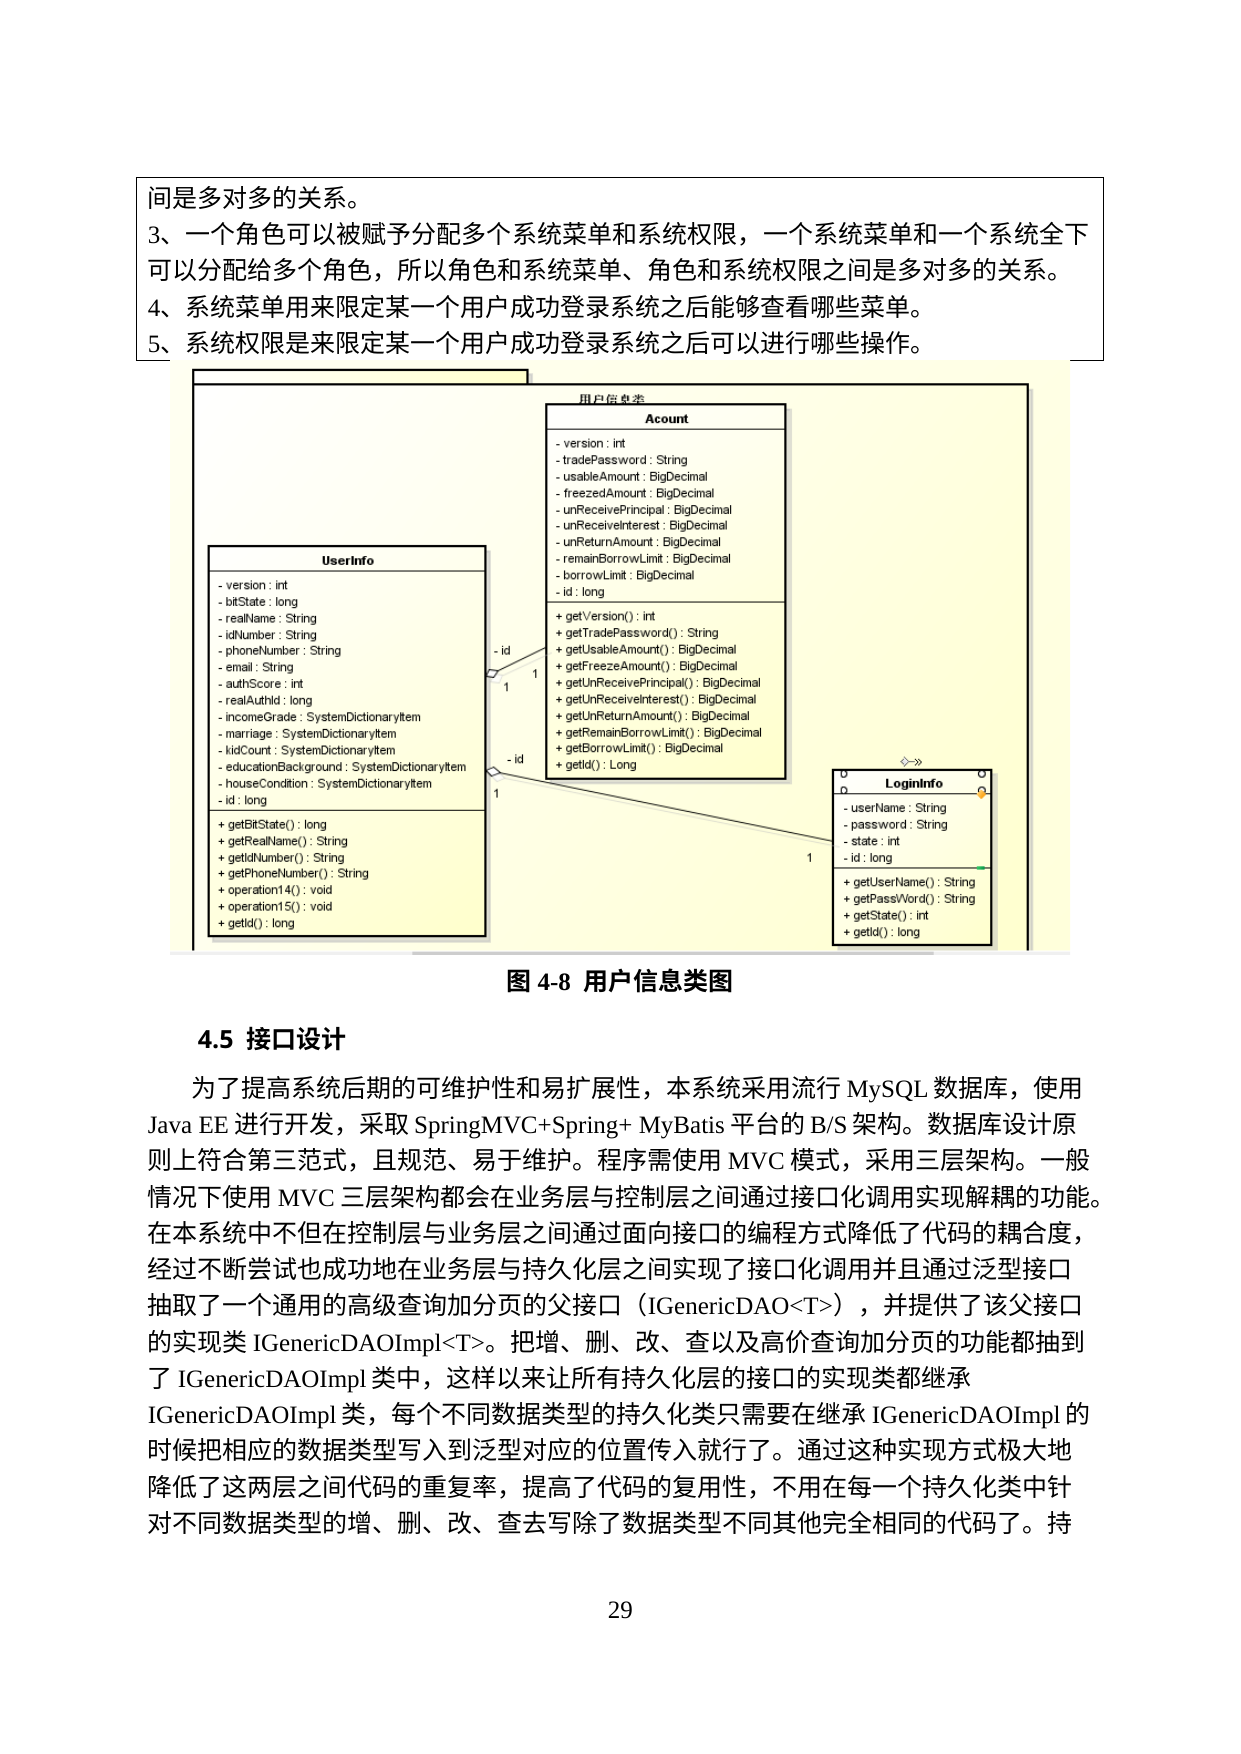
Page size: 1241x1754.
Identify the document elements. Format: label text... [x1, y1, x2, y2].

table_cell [137, 178, 1103, 359]
picture [170, 360, 1071, 955]
subtitle 4.5 接口设计 [148, 1019, 1092, 1056]
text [148, 1068, 1092, 1539]
text 图 4-8 用户信息类图 [148, 962, 1092, 998]
